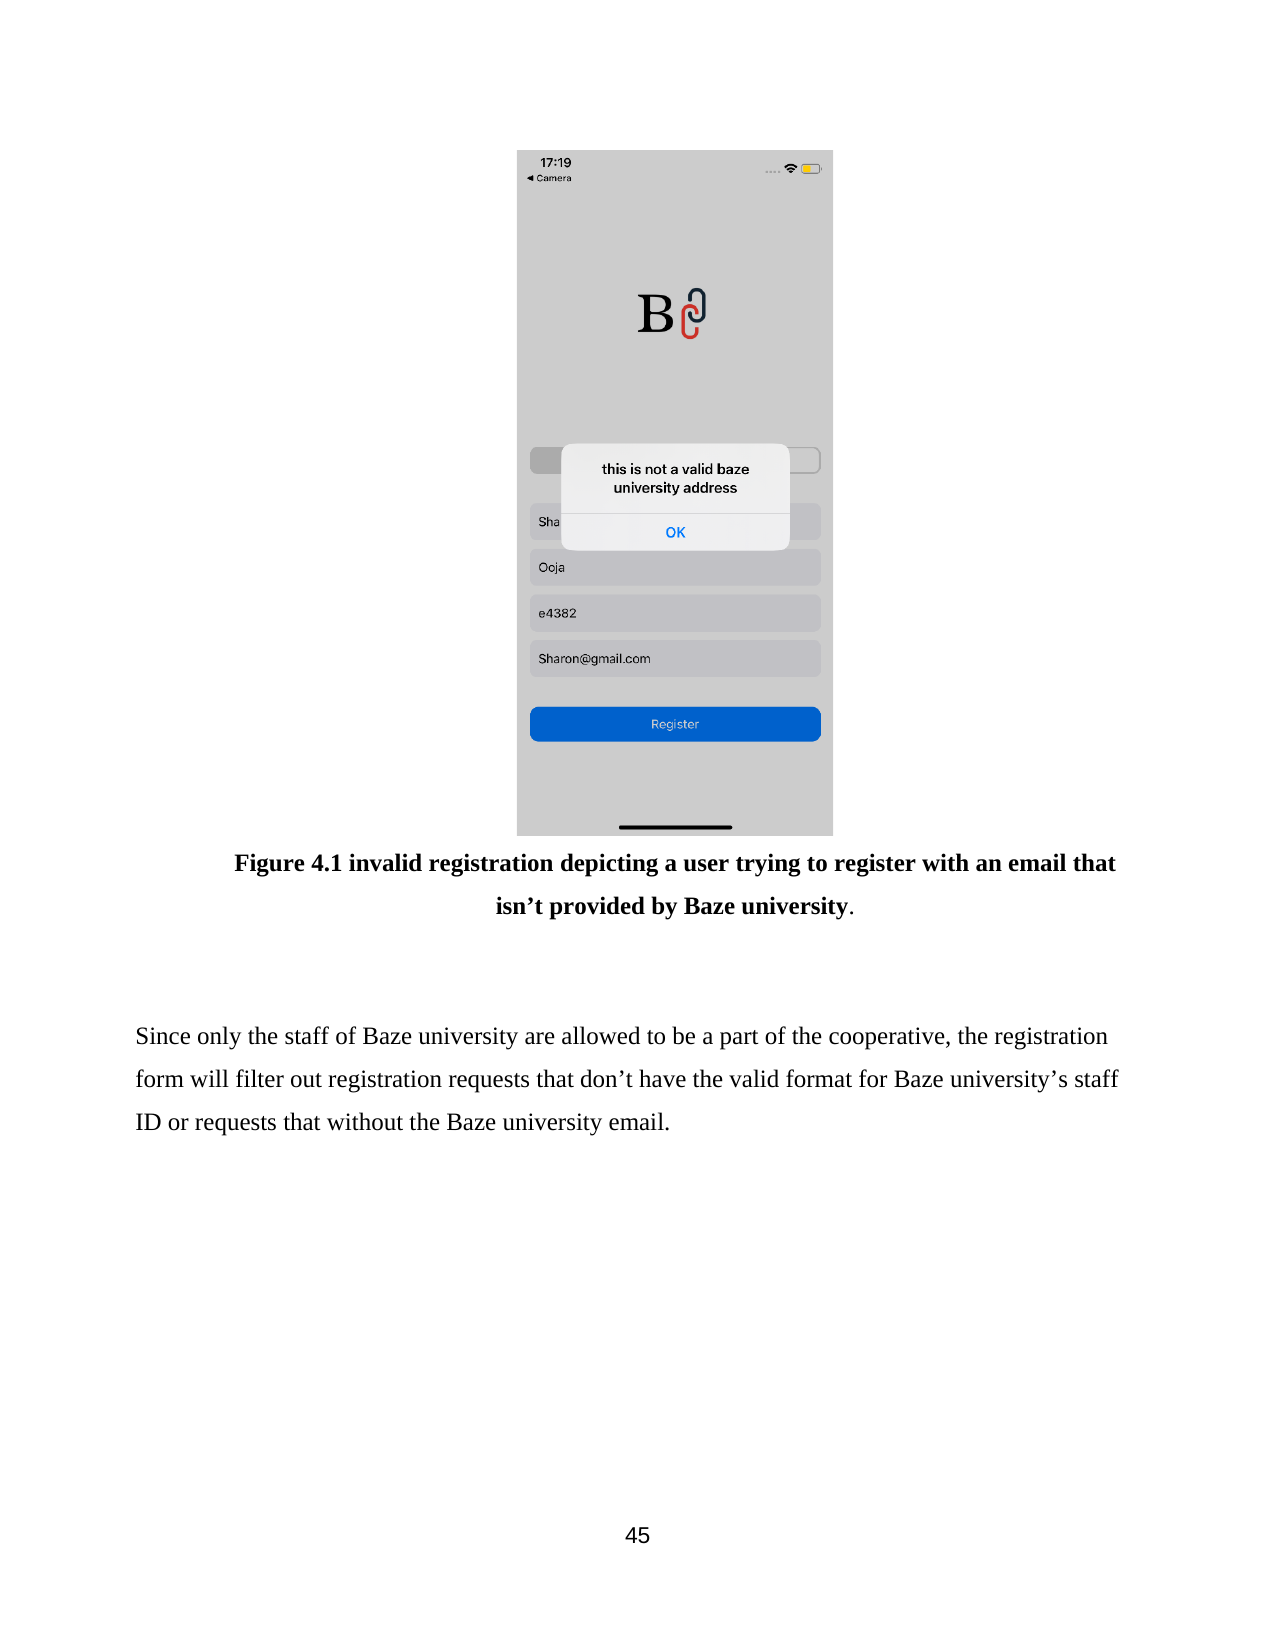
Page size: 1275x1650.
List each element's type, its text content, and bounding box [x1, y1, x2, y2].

picture [516, 150, 834, 836]
list Figure 4.1 invalid registration depicting a user trying to register with an email that isn’t provided by Baze university. [225, 848, 1125, 920]
list Since only the staff of Baze university are allowed to be a part of the cooperative, the registration form will filter out registration requests that don’t have the valid format for Baze university’s staff ID or requests that without the Baze university email. [135, 1021, 1125, 1136]
